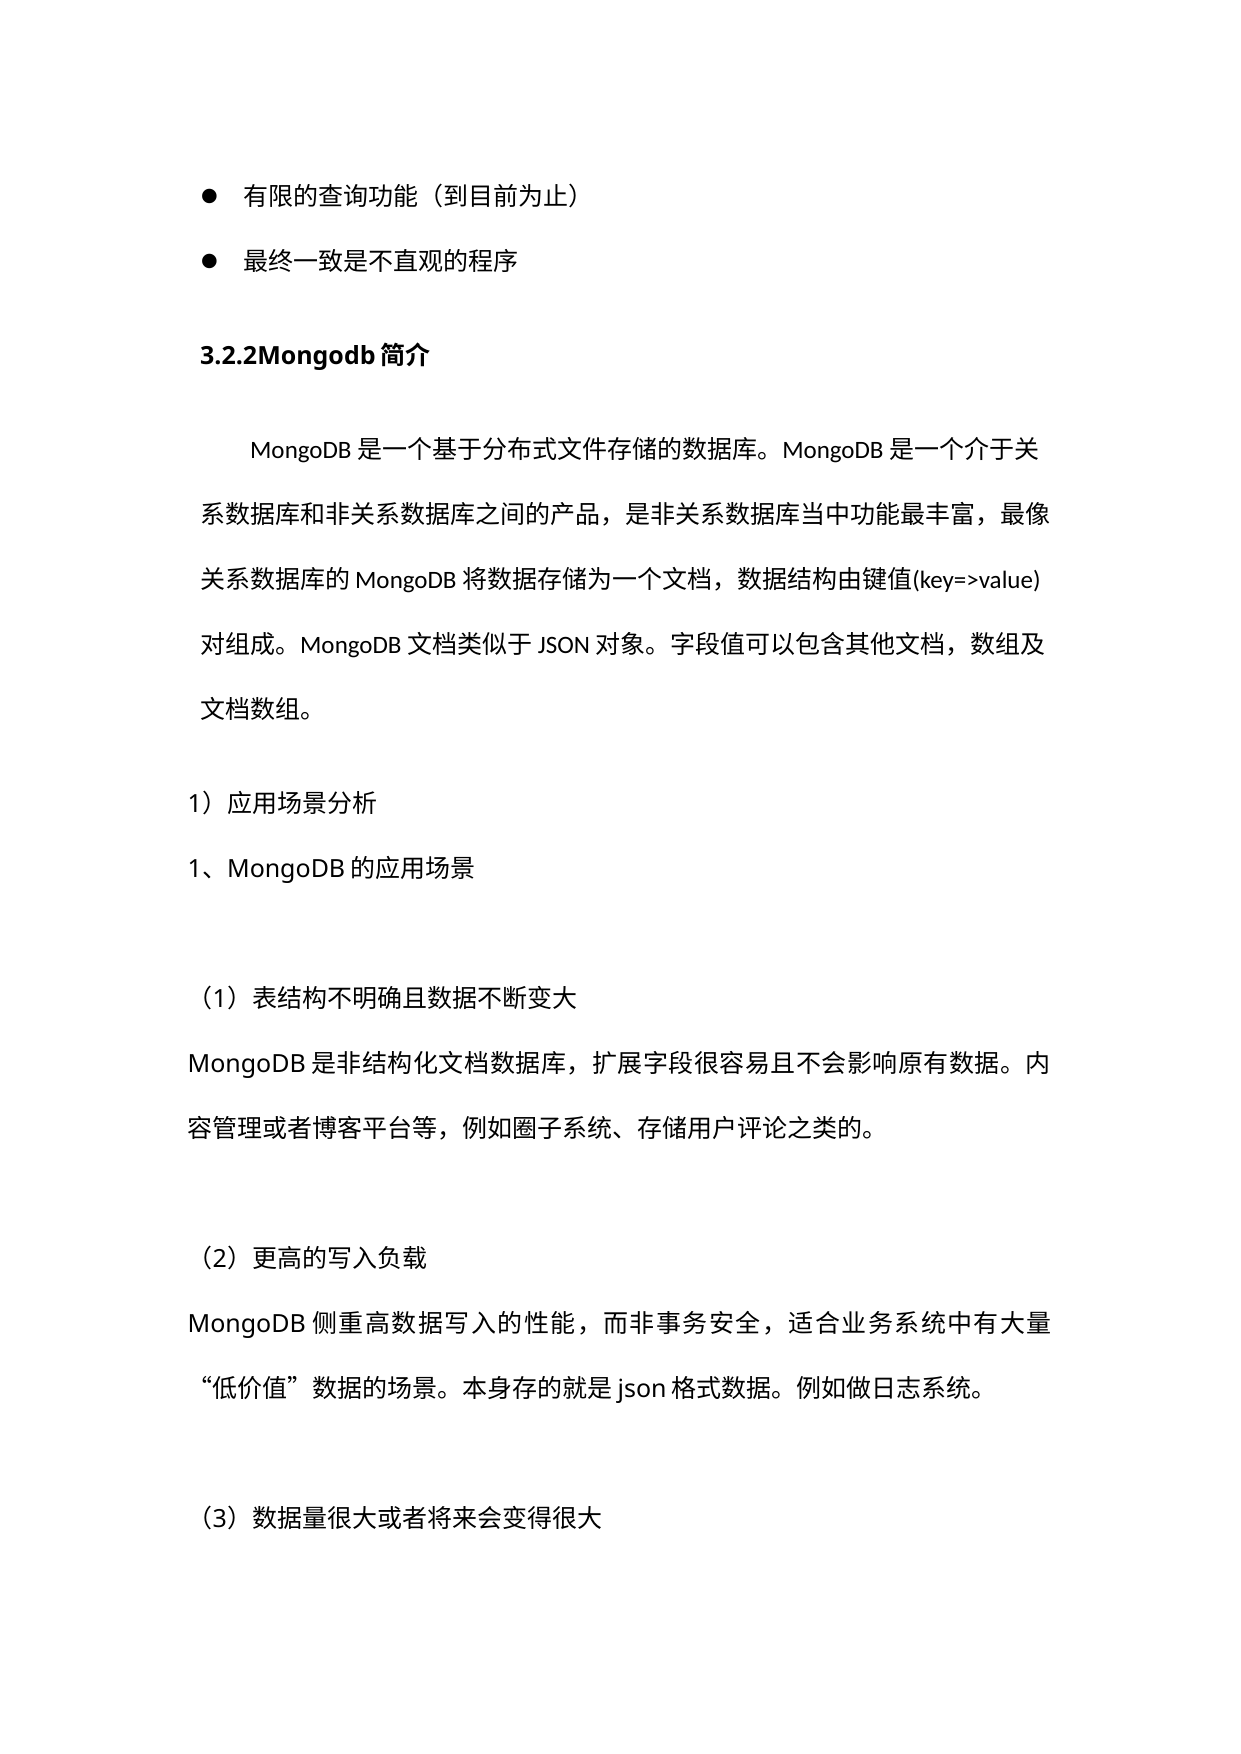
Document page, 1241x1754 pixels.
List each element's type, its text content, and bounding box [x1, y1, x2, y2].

text （1）表结构不明确且数据不断变大 [187, 964, 1053, 1029]
text MongoDB侧重高数据写入的性能，而非事务安全，适合业务系统中有大量“低价值”数据的场景。本身存的就是json格式数据。例如做日志系统。 [187, 1289, 1053, 1419]
text MongoDB 是一个基于分布式文件存储的数据库。MongoDB 是一个介于关系数据库和非关系数据库之间的产品，是非关系数据库当中功能最丰富，最像关系数据库的MongoDB 将数据存储为一个文档，数据结构由键值(key=>value)对组成。MongoDB 文档类似于 JSON 对象。字段值可以包含其他文档，数组及文档数组。 [200, 415, 1053, 740]
list 有限的查询功能（到目前为止） [200, 162, 1053, 227]
text （3）数据量很大或者将来会变得很大 [187, 1484, 1053, 1549]
text 1）应用场景分析 [187, 769, 1053, 834]
text 1、MongoDB的应用场景 [187, 834, 1053, 899]
list 最终一致是不直观的程序 [200, 227, 1053, 292]
text （2）更高的写入负载 [187, 1224, 1053, 1289]
text 3.2.2Mongodb简介 [200, 321, 1053, 386]
text MongoDB是非结构化文档数据库，扩展字段很容易且不会影响原有数据。内容管理或者博客平台等，例如圈子系统、存储用户评论之类的。 [187, 1029, 1053, 1159]
